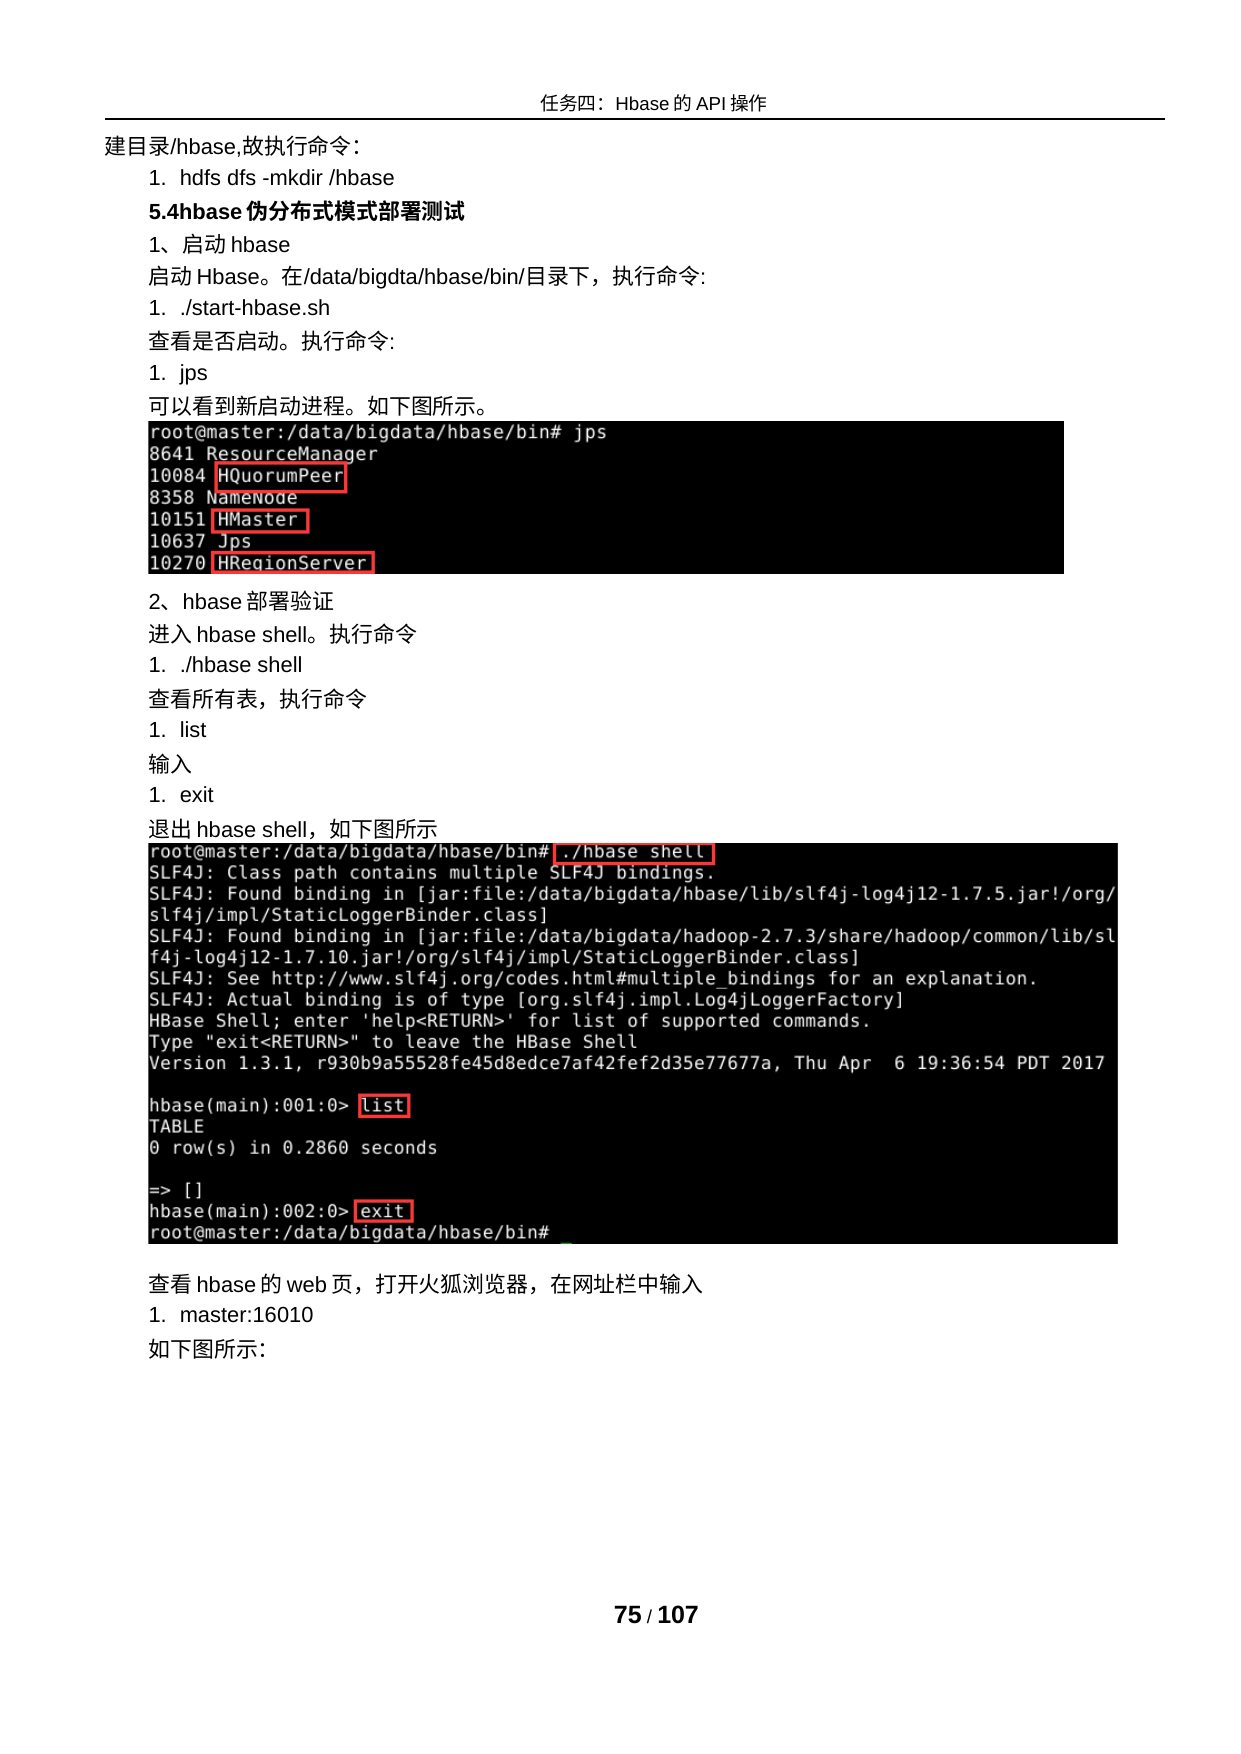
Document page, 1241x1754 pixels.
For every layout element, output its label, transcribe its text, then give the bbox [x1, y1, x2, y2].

text 2、hbase部署验证 [104, 584, 1165, 616]
text 如下图所示： [104, 1331, 1165, 1364]
list master:16010 [104, 1299, 1165, 1331]
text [104, 129, 1165, 161]
text 进入hbase shell。执行命令 [104, 616, 1165, 649]
text 1、启动hbase [104, 226, 1165, 259]
text 5.4hbase伪分布式模式部署测试 [104, 194, 1165, 226]
text 查看hbase的web页，打开火狐浏览器，在网址栏中输入 [104, 1266, 1165, 1299]
text 可以看到新启动进程。如下图所示。 [104, 389, 1165, 421]
text 启动Hbase。在/data/bigdta/hbase/bin/目录下，执行命令: [104, 259, 1165, 291]
picture [148, 421, 1064, 574]
text 查看是否启动。执行命令: [104, 324, 1165, 356]
text 查看所有表，执行命令 [104, 681, 1165, 714]
list hdfs dfs -mkdir /hbase [104, 161, 1165, 194]
text 退出hbase shell，如下图所示 [104, 811, 1165, 844]
list exit [104, 779, 1165, 811]
list ./start-hbase.sh [104, 291, 1165, 324]
list ./hbase shell [104, 649, 1165, 681]
text 输入 [104, 746, 1165, 779]
picture [148, 843, 1118, 1244]
list jps [104, 356, 1165, 389]
list list [104, 714, 1165, 746]
